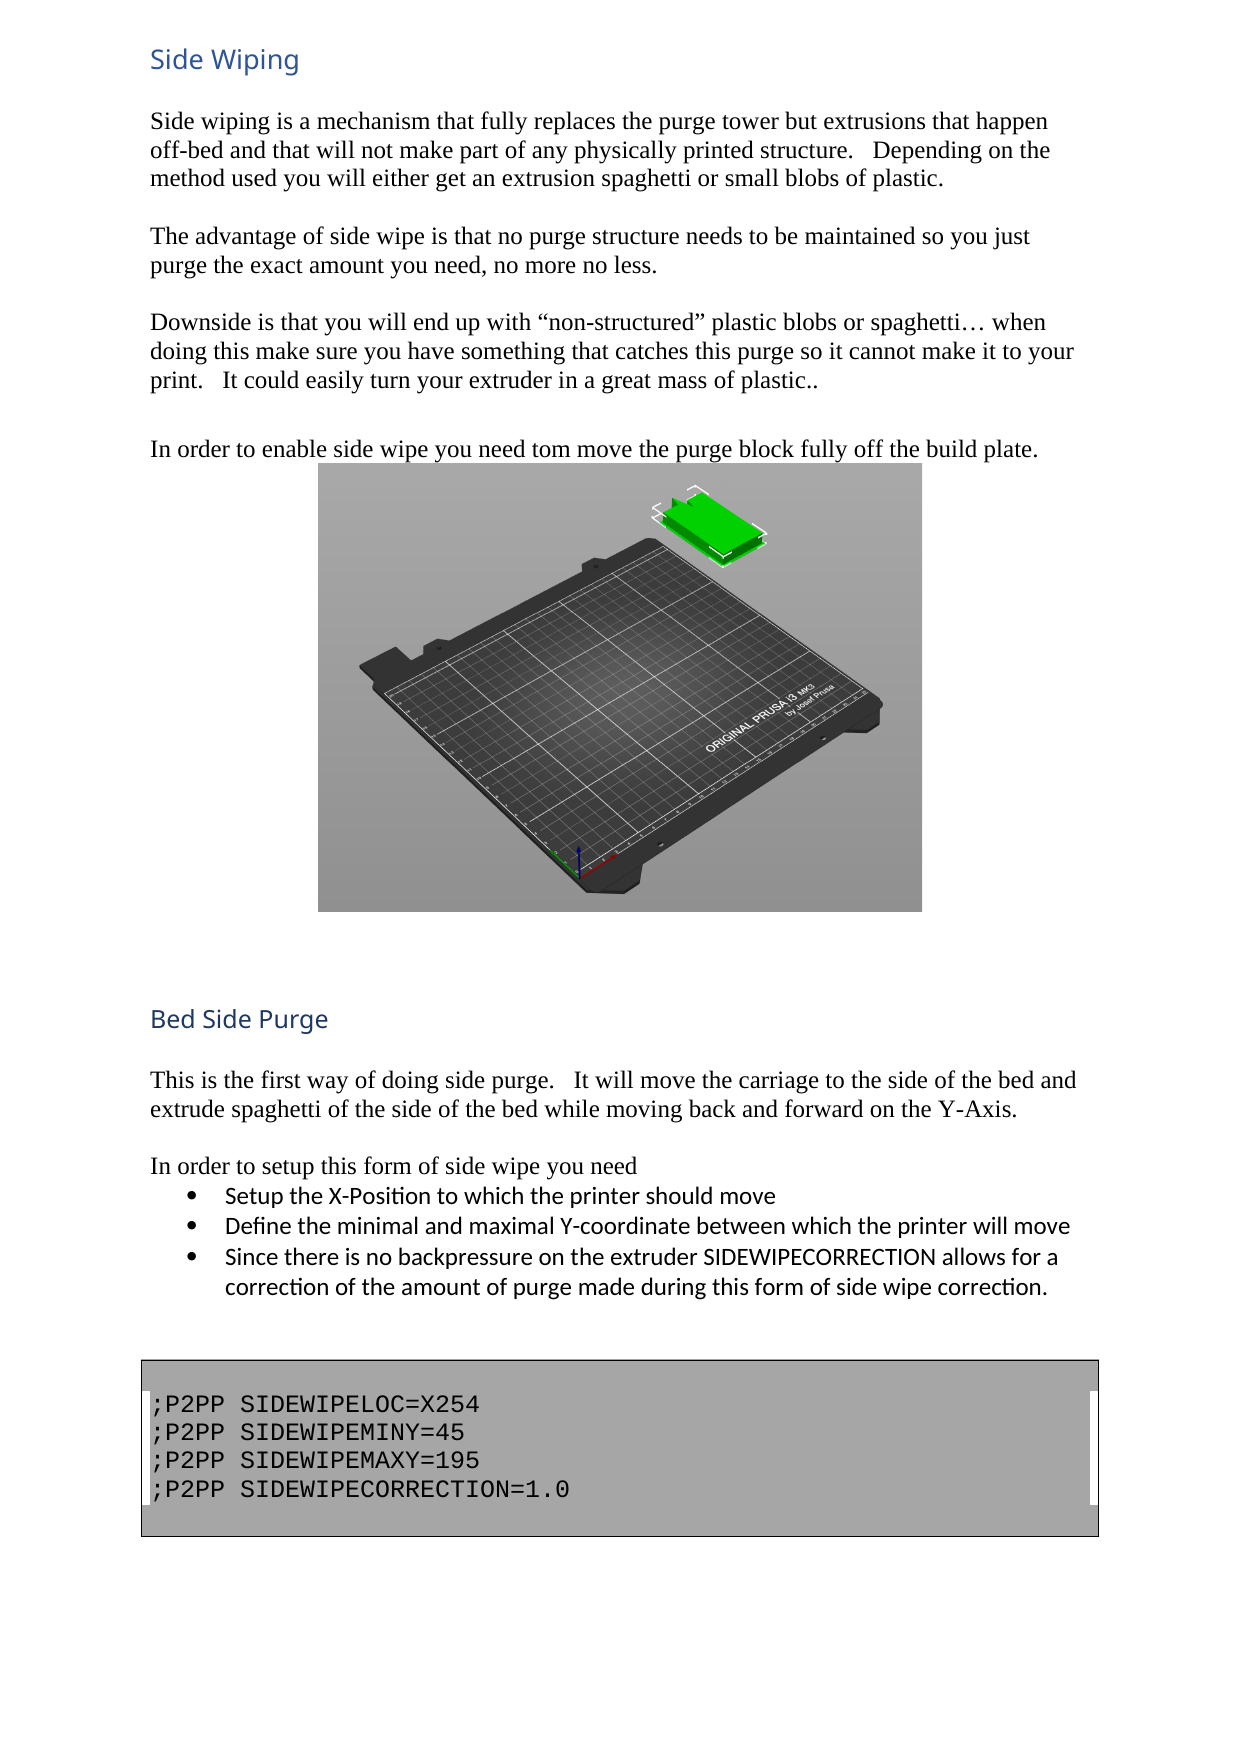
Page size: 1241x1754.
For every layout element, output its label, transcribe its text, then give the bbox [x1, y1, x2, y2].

subtitle Side Wiping [150, 40, 1090, 77]
text ;P2PP SIDEWIPEMAXY=195 [150, 1448, 1090, 1476]
text Downside is that you will end up with “non-structured” plastic blobs or spaghetti… when doing this make sure you have something that catches this purge so it cannot make it to your print. It could easily turn your extruder in a great mass of plastic.. [150, 307, 1090, 393]
text ;P2PP SIDEWIPELOC=X254 [150, 1391, 1090, 1420]
text The advantage of side wipe is that no purge structure needs to be maintained so you just purge the exact amount you need, no more no less. [150, 221, 1090, 278]
text ;P2PP SIDEWIPEMINY=45 [150, 1420, 1090, 1448]
text In order to enable side wipe you need tom move the purge block fully off the build plate. [150, 434, 1090, 463]
picture [318, 463, 923, 912]
subtitle Bed Side Purge [150, 1002, 1090, 1036]
text ;P2PP SIDEWIPECORRECTION=1.0 [150, 1476, 1090, 1502]
list Since there is no backpressure on the extruder SIDEWIPECORRECTION allows for a correction of the amount of purge made during this form of side wipe correction. [187, 1241, 1090, 1302]
list Define the minimal and maximal Y-coordinate between which the printer will move [187, 1210, 1090, 1241]
list Setup the X-Position to which the printer should move [187, 1180, 1090, 1210]
text Side wiping is a mechanism that fully replaces the purge tower but extrusions that happen off-bed and that will not make part of any physically printed structure. Depending on the method used you will either get an extrusion spaghetti or small blobs of plastic. [150, 106, 1090, 192]
text In order to setup this form of side wipe you need [150, 1151, 1090, 1180]
text This is the first way of doing side purge. It will move the carriage to the side of the bed and extrude spaghetti of the side of the bed while moving back and forward on the Y-Axis. [150, 1065, 1090, 1122]
